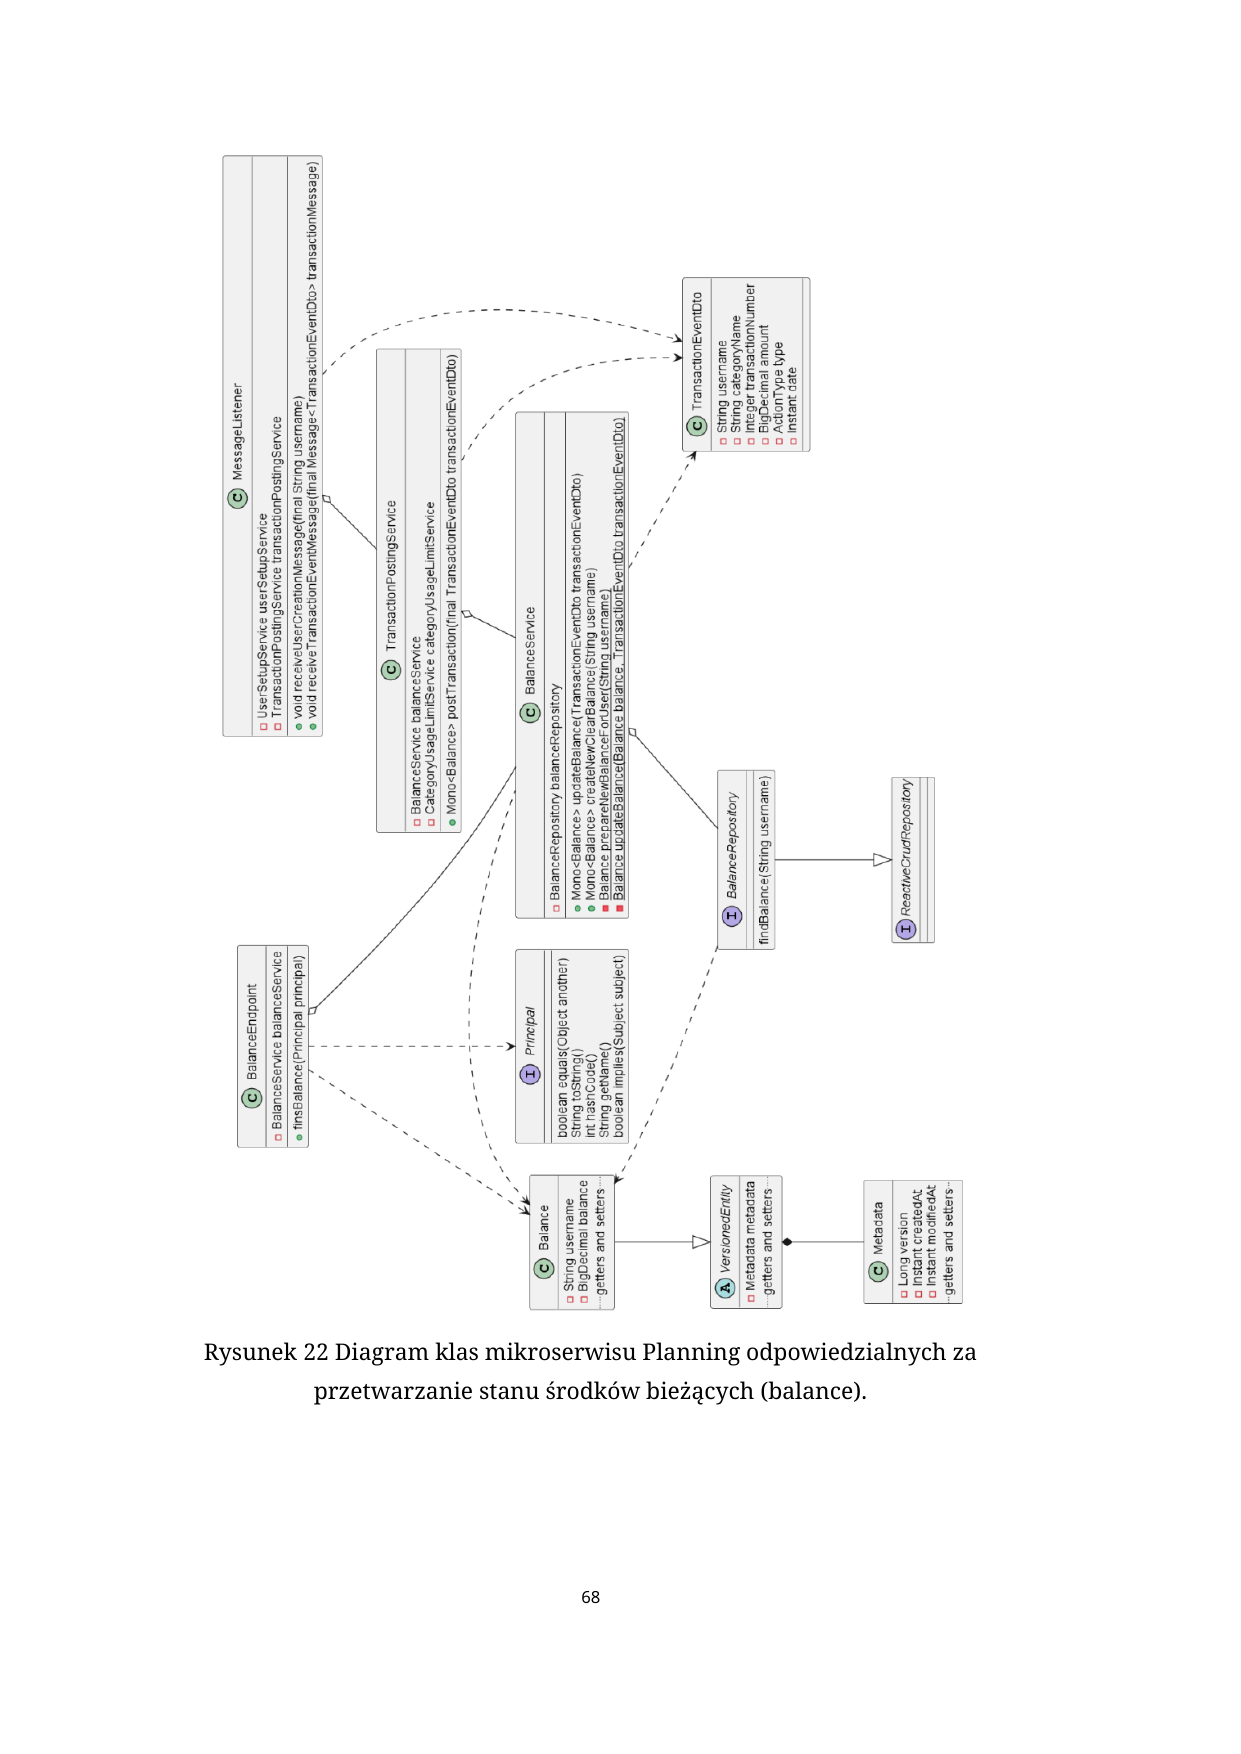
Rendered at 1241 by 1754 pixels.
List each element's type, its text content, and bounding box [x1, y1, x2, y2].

picture [217, 152, 967, 1314]
text Rysunek 22 Diagram klas mikroserwisu Planning odpowiedzialnych za przetwarzanie stanu środków bieżących (balance). [148, 1327, 1033, 1406]
